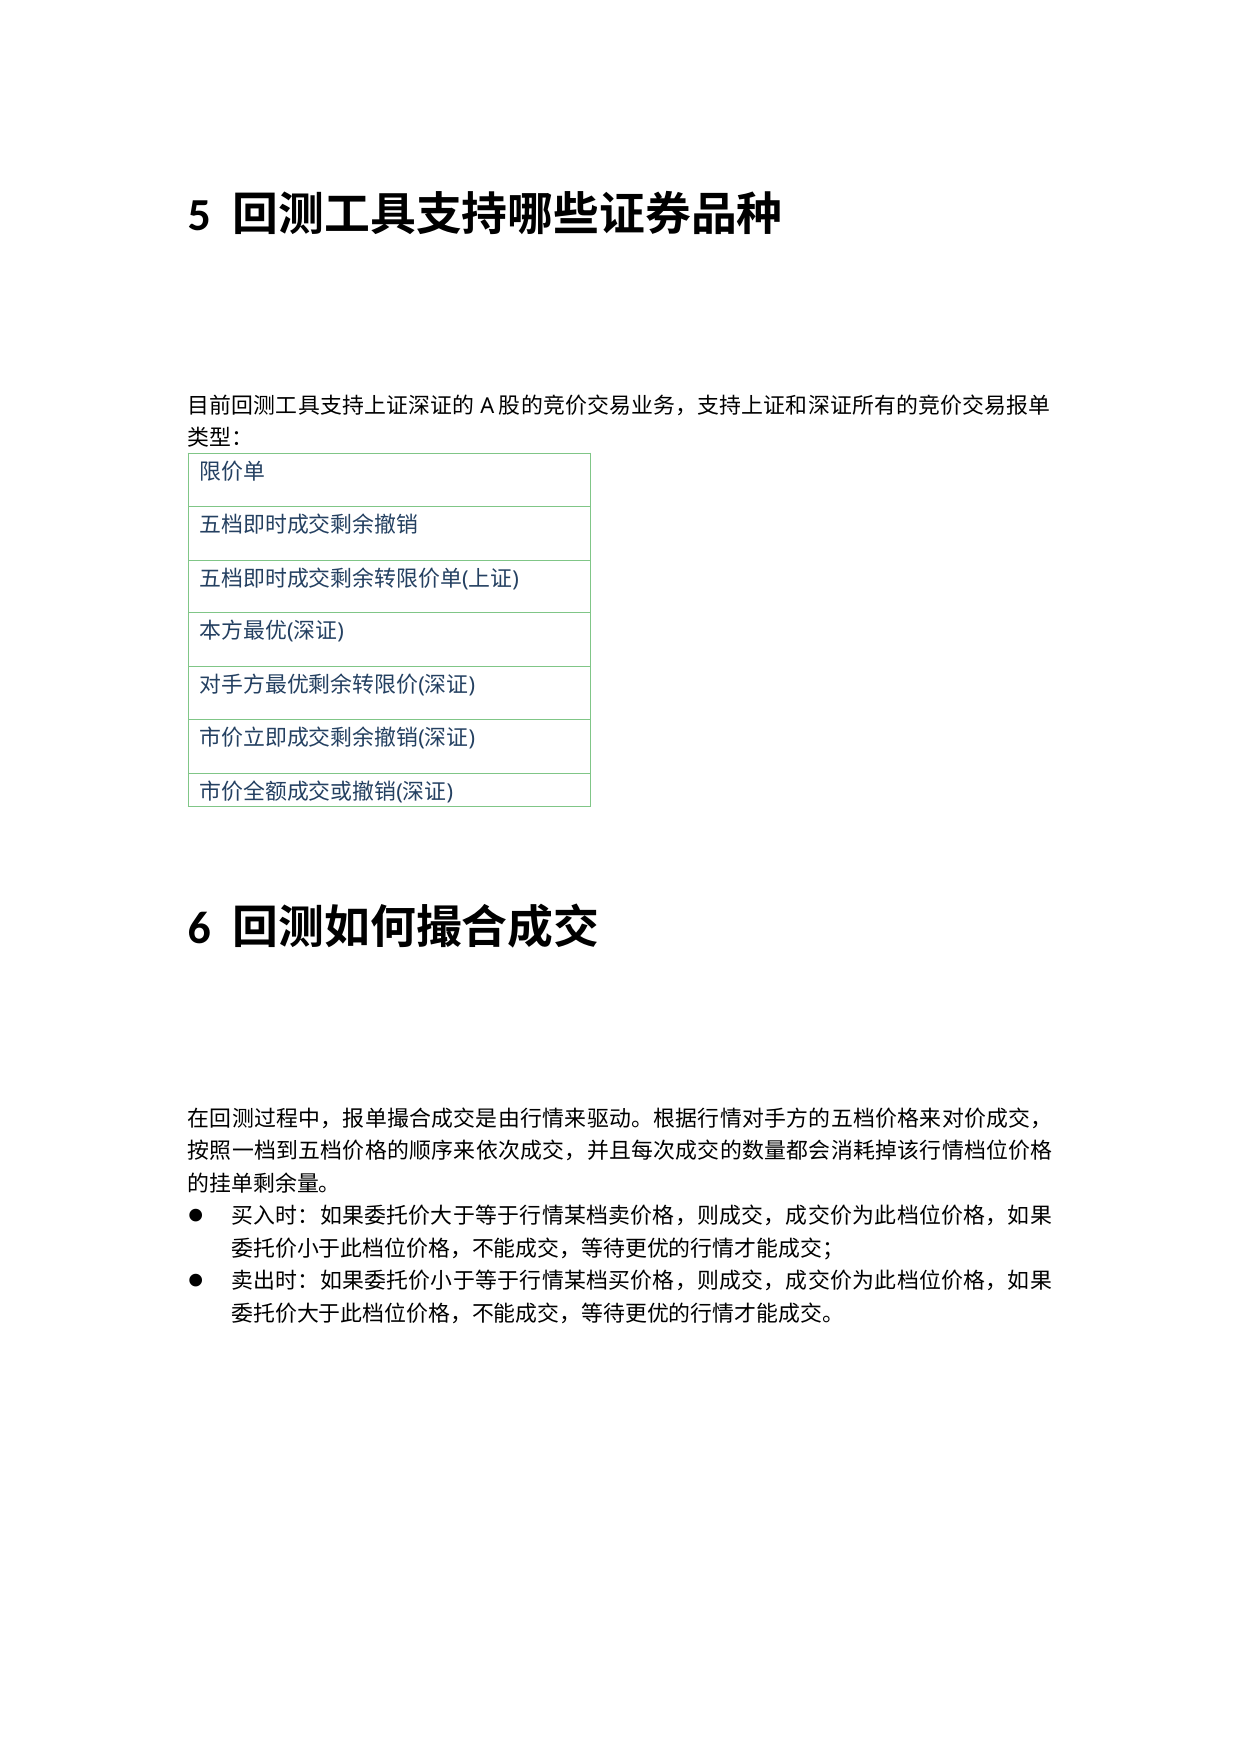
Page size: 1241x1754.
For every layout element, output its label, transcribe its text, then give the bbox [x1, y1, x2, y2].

table_cell 对手方最优剩余转限价(深证) [189, 667, 590, 719]
table_header 限价单 [189, 454, 590, 506]
list 买入时：如果委托价大于等于行情某档卖价格，则成交，成交价为此档位价格，如果委托价小于此档位价格，不能成交，等待更优的行情才能成交； [187, 1198, 1053, 1263]
table_cell 市价立即成交剩余撤销(深证) [189, 720, 590, 773]
text 在回测过程中，报单撮合成交是由行情来驱动。根据行情对手方的五档价格来对价成交，按照一档到五档价格的顺序来依次成交，并且每次成交的数量都会消耗掉该行情档位价格的挂单剩余量。 [187, 1101, 1053, 1198]
text 目前回测工具支持上证深证的A股的竞价交易业务，支持上证和深证所有的竞价交易报单类型： [187, 387, 1053, 452]
table_cell 市价全额成交或撤销(深证) [189, 774, 590, 806]
subtitle 回测如何撮合成交 [187, 875, 1053, 973]
subtitle 回测工具支持哪些证券品种 [187, 162, 1053, 259]
table_cell 五档即时成交剩余撤销 [189, 507, 590, 559]
list 卖出时：如果委托价小于等于行情某档买价格，则成交，成交价为此档位价格，如果委托价大于此档位价格，不能成交，等待更优的行情才能成交。 [187, 1263, 1053, 1328]
table_cell 五档即时成交剩余转限价单(上证) [189, 561, 590, 612]
table_cell 本方最优(深证) [189, 613, 590, 666]
